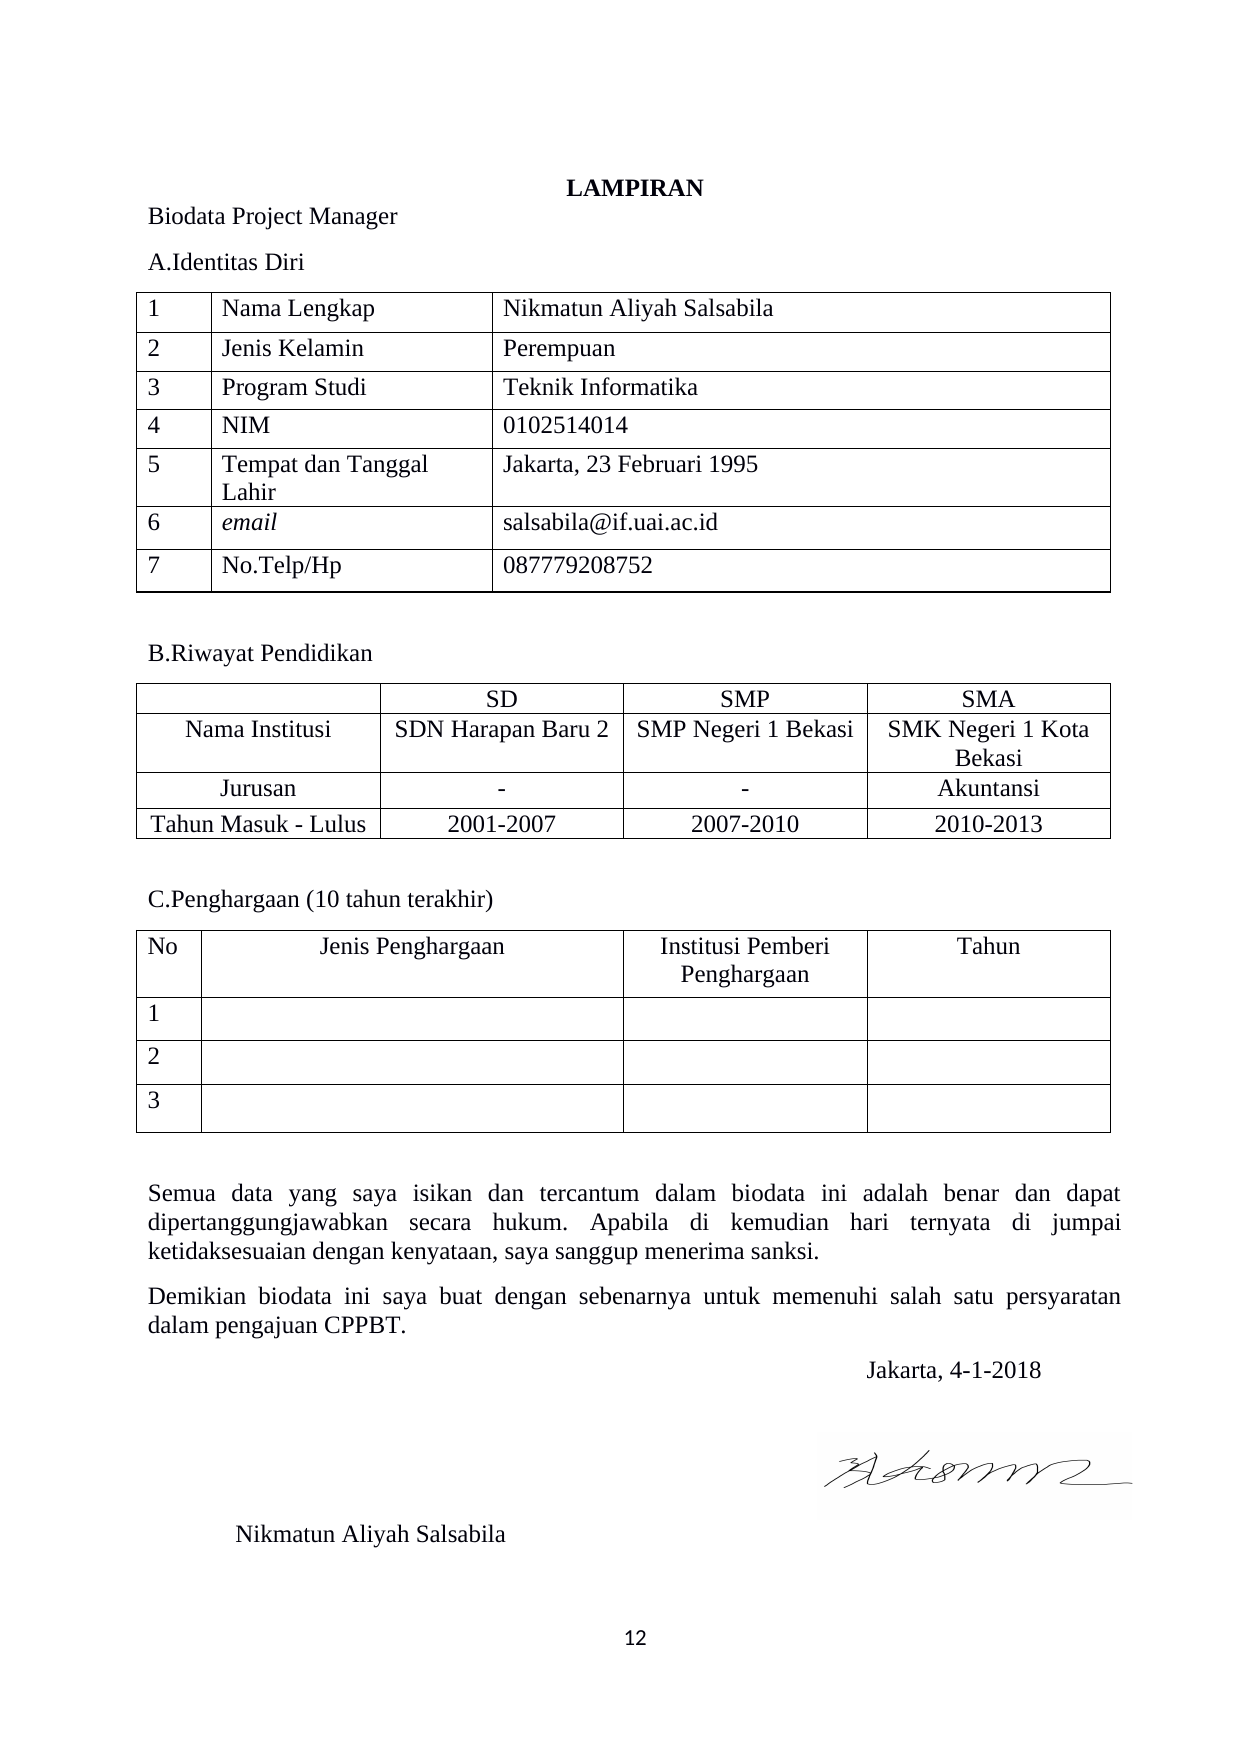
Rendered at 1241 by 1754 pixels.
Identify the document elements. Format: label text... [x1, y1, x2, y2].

table_cell [868, 998, 1110, 1040]
table_cell 2010-2013 [868, 809, 1110, 838]
table_cell Program Studi [212, 372, 492, 409]
table_cell Nama Institusi [137, 714, 380, 772]
table_cell salsabila@if.uai.ac.id [493, 507, 1110, 549]
text Nikmatun Aliyah Salsabila [148, 1491, 1122, 1548]
table_cell 4 [137, 410, 211, 448]
table_cell 6 [137, 507, 211, 549]
table_cell [868, 1085, 1110, 1132]
table_header SMP [624, 684, 867, 713]
table_header Nikmatun Aliyah Salsabila [493, 293, 1110, 332]
table_header SMA [868, 684, 1110, 713]
table_header Jenis Penghargaan [202, 931, 623, 997]
table_cell SMK Negeri 1 Kota Bekasi [868, 714, 1110, 772]
table_header SD [381, 684, 623, 713]
table_header 1 [137, 293, 211, 332]
table_cell [624, 1041, 867, 1084]
table_cell Jenis Kelamin [212, 333, 492, 371]
table_header Tahun [868, 931, 1110, 997]
table_cell Jurusan [137, 773, 380, 808]
table_cell 3 [137, 372, 211, 409]
table_cell [624, 1085, 867, 1132]
table_cell NIM [212, 410, 492, 448]
table_header [137, 684, 380, 713]
table_header Nama Lengkap [212, 293, 492, 332]
table_cell 2 [137, 333, 211, 371]
table_cell [202, 998, 623, 1040]
table_cell Tahun Masuk - Lulus [137, 809, 380, 838]
text C.Penghargaan (10 tahun terakhir) [148, 884, 1122, 913]
table_cell 2 [137, 1041, 201, 1084]
text Biodata Project Manager [148, 201, 1122, 230]
table_cell 087779208752 [493, 550, 1110, 591]
text B.Riwayat Pendidikan [148, 638, 1122, 667]
table_cell [868, 1041, 1110, 1084]
text A.Identitas Diri [148, 247, 1122, 276]
text Jakarta, 4-1-2018 [148, 1355, 1122, 1384]
table_header No [137, 931, 201, 997]
table_cell Tempat dan Tanggal Lahir [212, 449, 492, 506]
table_cell 2007-2010 [624, 809, 867, 838]
table_cell No.Telp/Hp [212, 550, 492, 591]
text Semua data yang saya isikan dan tercantum dalam biodata ini adalah benar dan dapat dipertanggungjawabkan secara hukum. Apabila di kemudian hari ternyata di jumpai ketidaksesuaian dengan kenyataan, saya sanggup menerima sanksi. [148, 1178, 1122, 1264]
table_cell [202, 1085, 623, 1132]
table_cell email [212, 507, 492, 549]
table_cell SMP Negeri 1 Bekasi [624, 714, 867, 772]
table_cell Jakarta, 23 Februari 1995 [493, 449, 1110, 506]
table_cell 0102514014 [493, 410, 1110, 448]
table_header Institusi Pemberi Penghargaan [624, 931, 867, 997]
table_cell 2001-2007 [381, 809, 623, 838]
table_cell 1 [137, 998, 201, 1040]
text Demikian biodata ini saya buat dengan sebenarnya untuk memenuhi salah satu persyaratan dalam pengajuan CPPBT. [148, 1281, 1122, 1339]
table_cell SDN Harapan Baru 2 [381, 714, 623, 772]
table_cell 3 [137, 1085, 201, 1132]
subtitle LAMPIRAN [148, 173, 1122, 201]
table_cell 5 [137, 449, 211, 506]
table_cell - [381, 773, 623, 808]
table_cell [202, 1041, 623, 1084]
table_cell Akuntansi [868, 773, 1110, 808]
table_cell [624, 998, 867, 1040]
picture [817, 1432, 1133, 1520]
table_cell - [624, 773, 867, 808]
table_cell Perempuan [493, 333, 1110, 371]
table_cell Teknik Informatika [493, 372, 1110, 409]
table_cell 7 [137, 550, 211, 591]
